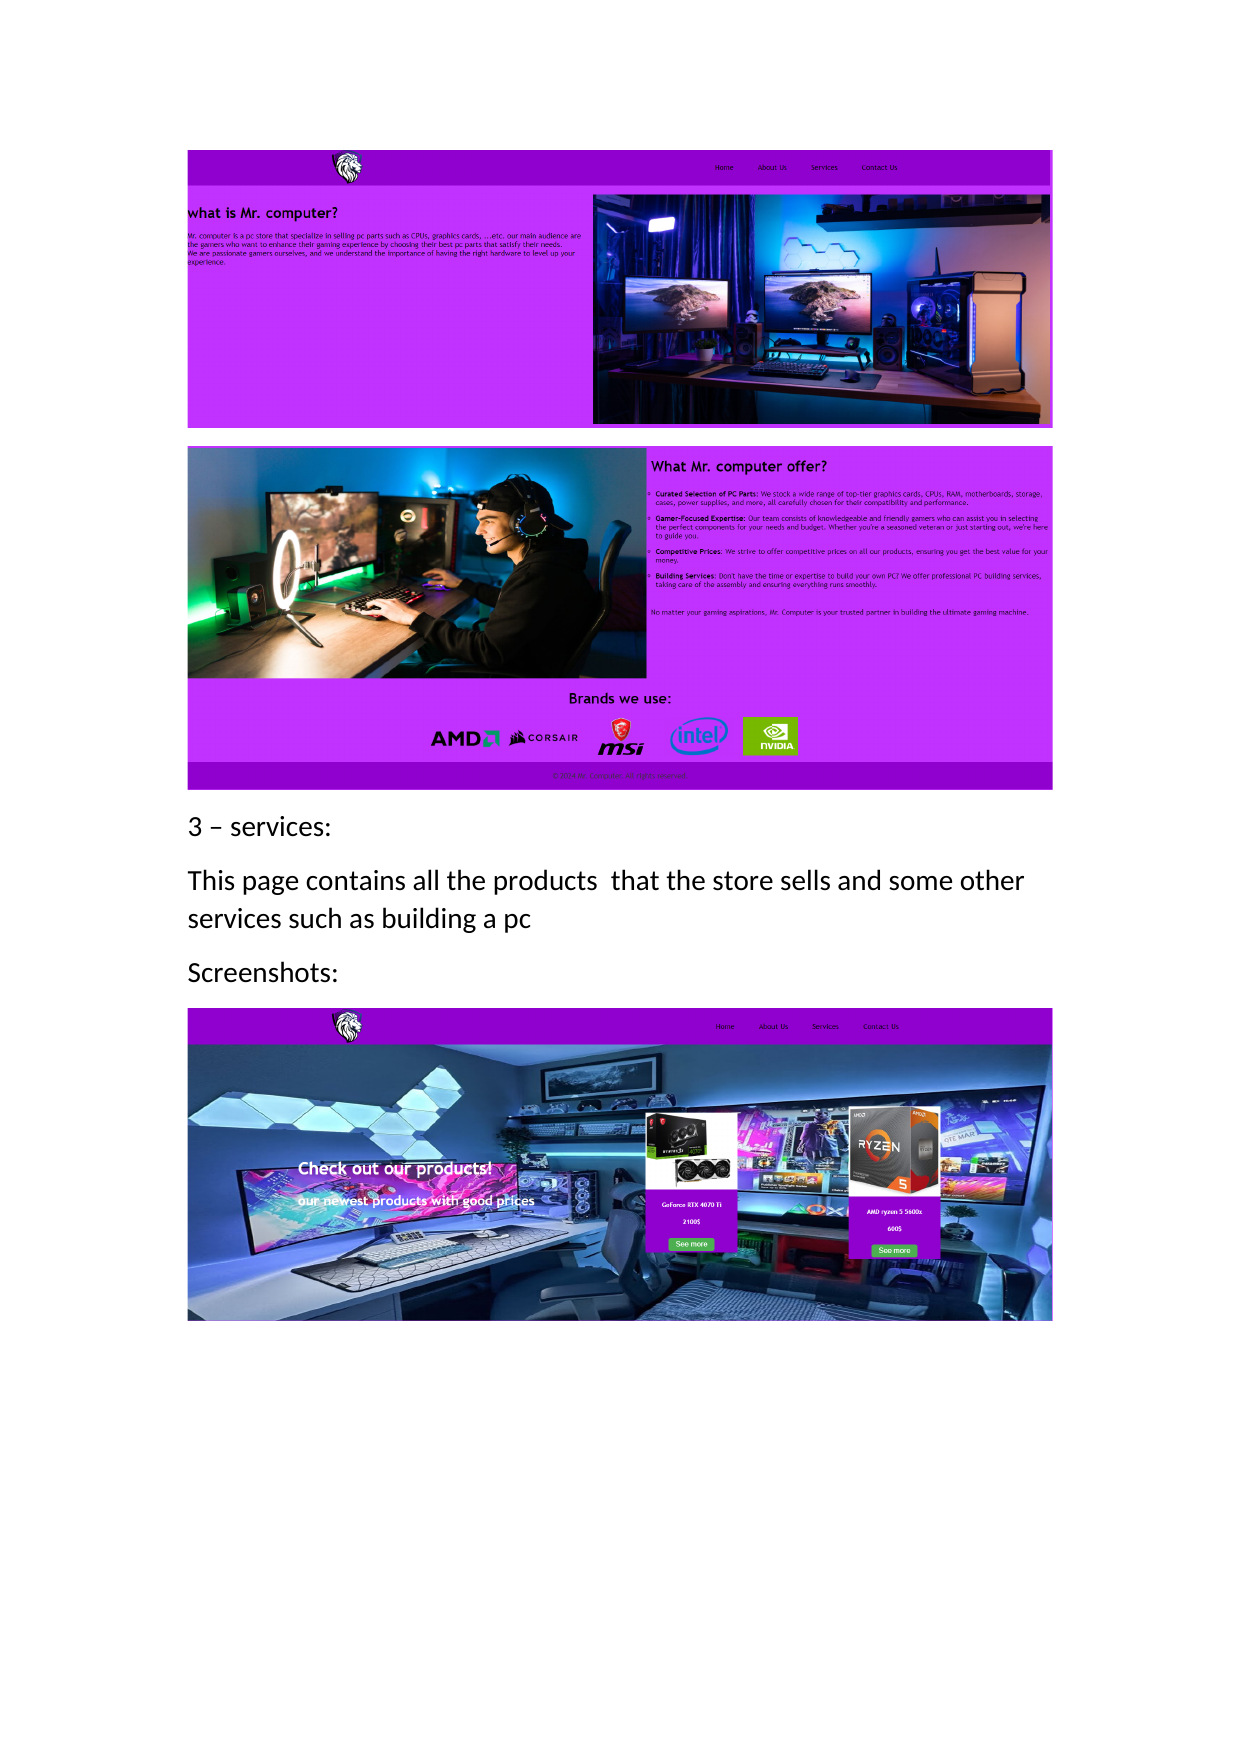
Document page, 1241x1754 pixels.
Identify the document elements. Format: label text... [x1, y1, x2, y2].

text Screenshots: [187, 954, 1053, 990]
picture [187, 1008, 1053, 1321]
text 3 – services: [187, 808, 1053, 844]
text This page contains all the products that the store sells and some other services such as building a pc [187, 862, 1053, 936]
picture [187, 150, 1053, 428]
picture [187, 446, 1053, 790]
